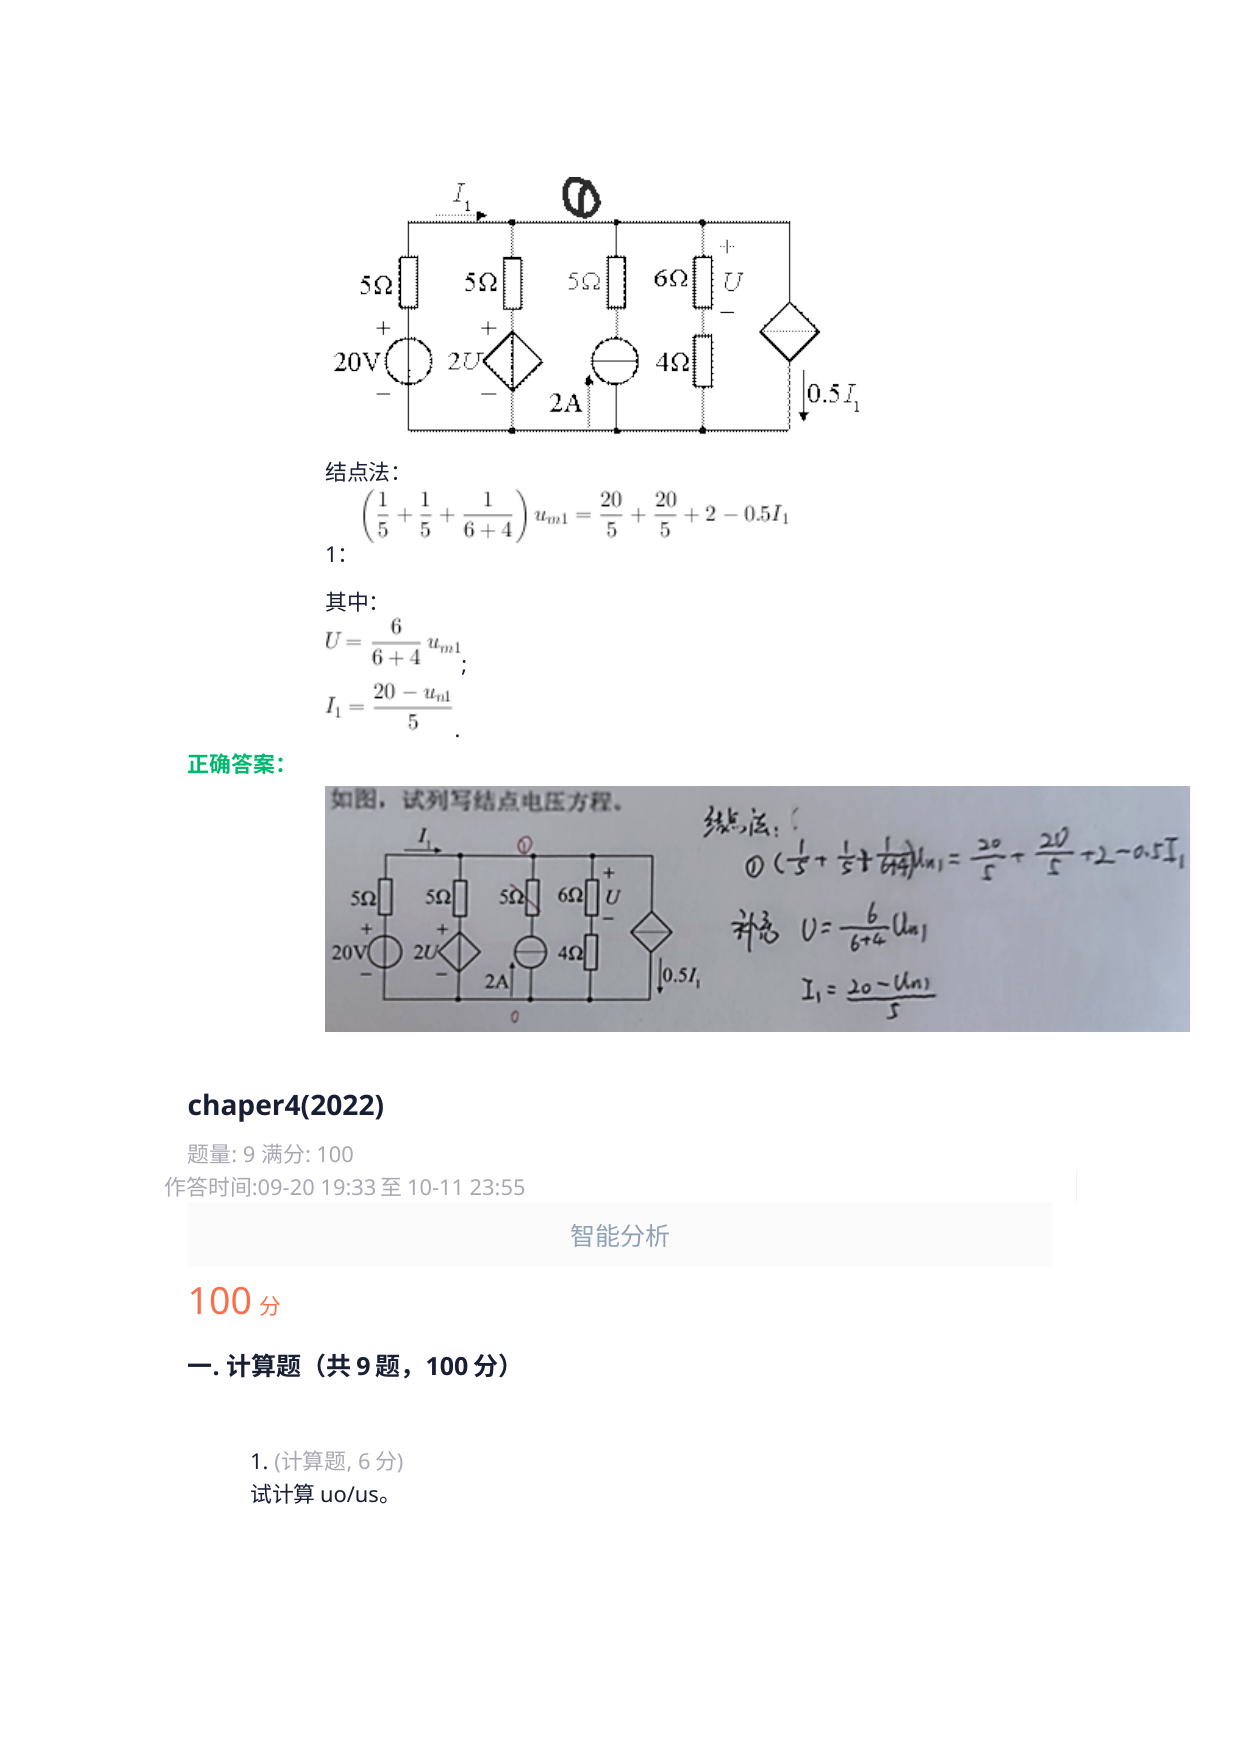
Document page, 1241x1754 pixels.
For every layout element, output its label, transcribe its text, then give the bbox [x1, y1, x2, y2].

text 一. 计算题（共9题，100分） [187, 1332, 1053, 1397]
text 结点法： [325, 454, 1053, 487]
picture [325, 617, 462, 671]
text 智能分析 [187, 1202, 1053, 1267]
text 试计算uo/us。 [250, 1476, 990, 1509]
picture [325, 682, 455, 734]
text 其中： [325, 584, 1053, 617]
text 正确答案： [187, 747, 1053, 779]
text ; [325, 617, 1053, 682]
text . [325, 682, 1053, 747]
picture [325, 786, 1191, 1032]
picture [325, 177, 872, 439]
picture [359, 487, 790, 548]
text 1. (计算题, 6分) [250, 1444, 990, 1476]
text 100分 [187, 1267, 1053, 1332]
text 作答时间:09-20 19:33至10-11 23:55 [164, 1169, 1076, 1202]
text 题量: 9 满分: 100 [187, 1137, 1053, 1169]
text chaper4(2022) [187, 1072, 1053, 1137]
